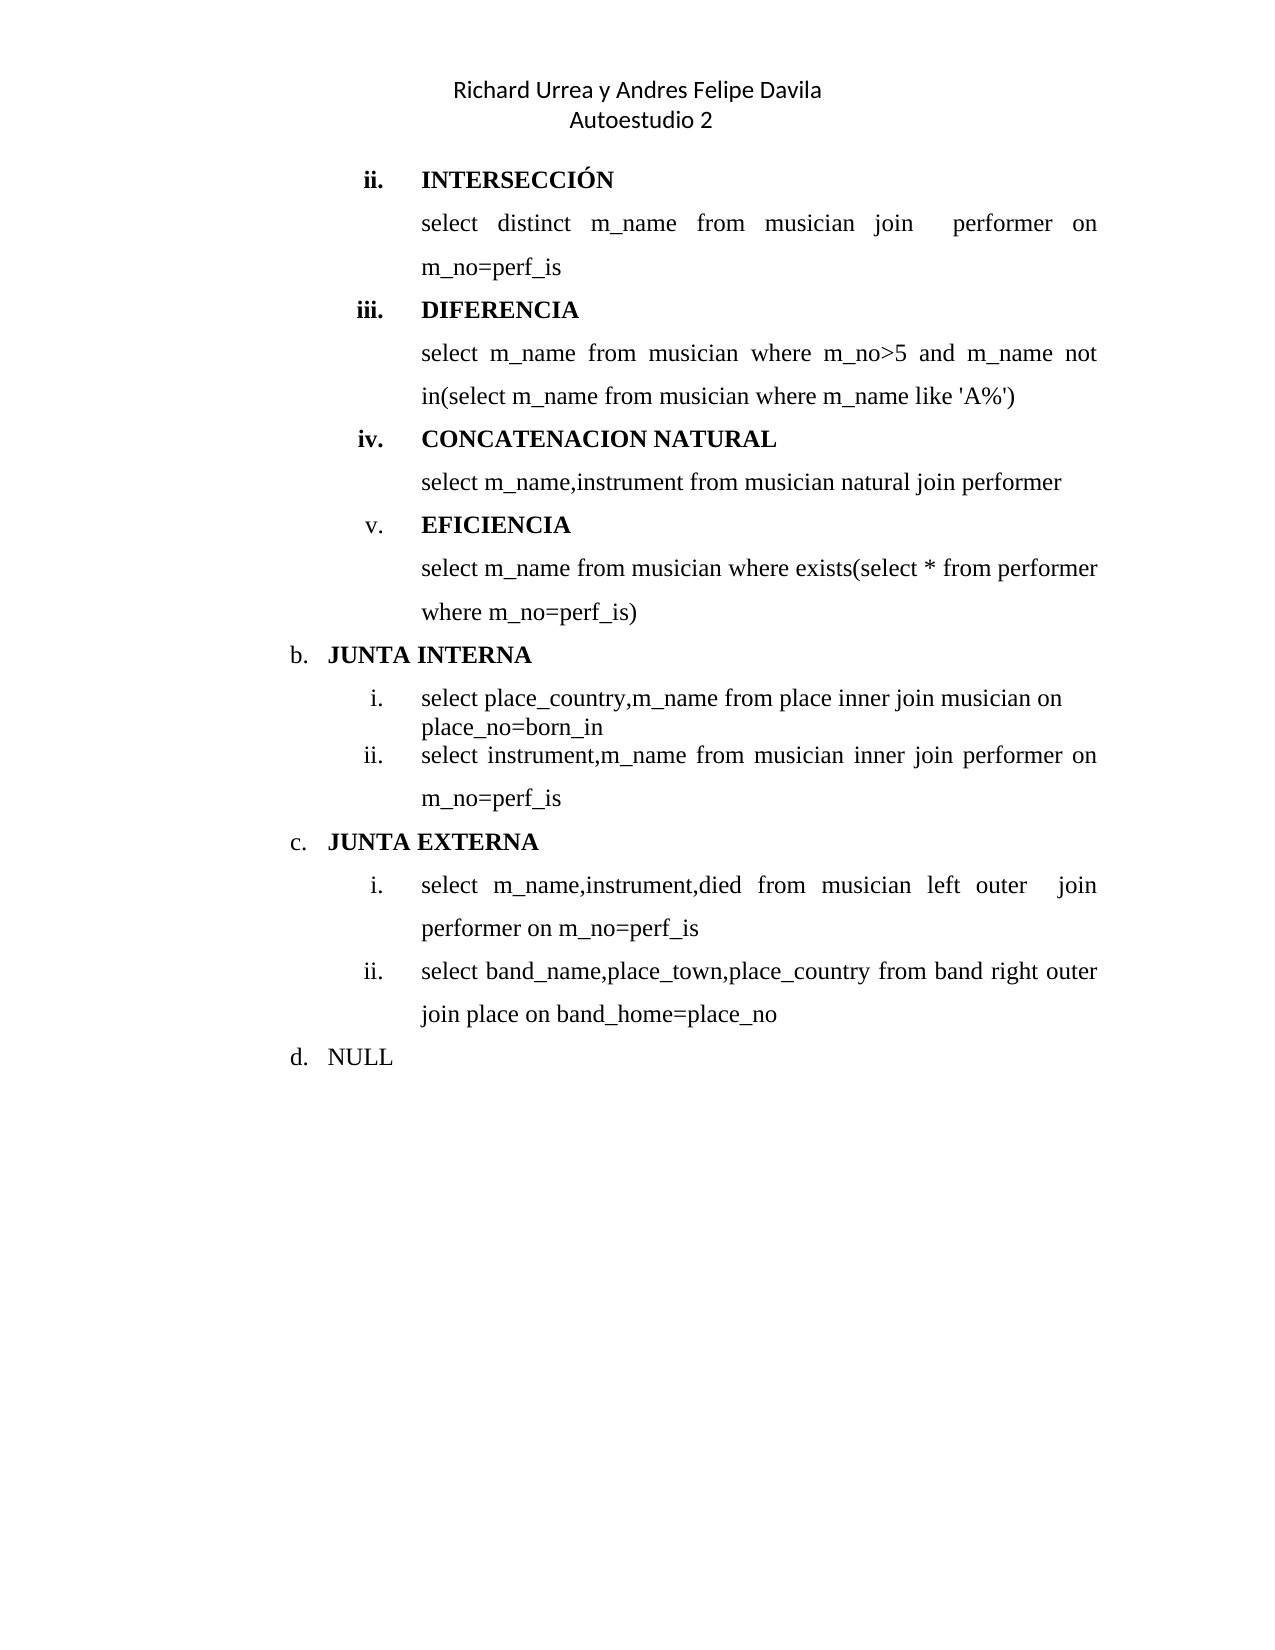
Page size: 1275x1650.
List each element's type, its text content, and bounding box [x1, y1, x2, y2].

list NULL [290, 1042, 1098, 1071]
list select band_name,place_town,place_country from band right outer join place on band_home=place_no [383, 956, 1098, 1028]
list select place_country,m_name from place inner join musician on place_no=born_in [383, 683, 1098, 740]
list JUNTA INTERNA [290, 640, 1098, 668]
list select m_name,instrument from musician natural join performer [421, 467, 1098, 496]
list JUNTA EXTERNA [290, 827, 1098, 855]
list select instrument,m_name from musician inner join performer on m_no=perf_is [383, 740, 1098, 812]
list select m_name,instrument,died from musician left outer join performer on m_no=perf_is [383, 870, 1098, 942]
list INTERSECCIÓN [383, 165, 1098, 194]
list EFICIENCIA [383, 510, 1098, 539]
list select distinct m_name from musician join performer on m_no=perf_is [421, 208, 1098, 280]
list CONCATENACION NATURAL [383, 424, 1098, 453]
list DIFERENCIA [383, 295, 1098, 323]
list select m_name from musician where exists(select * from performer where m_no=perf_is) [421, 553, 1098, 625]
list select m_name from musician where m_no>5 and m_name not in(select m_name from musician where m_name like 'A%') [421, 338, 1098, 410]
